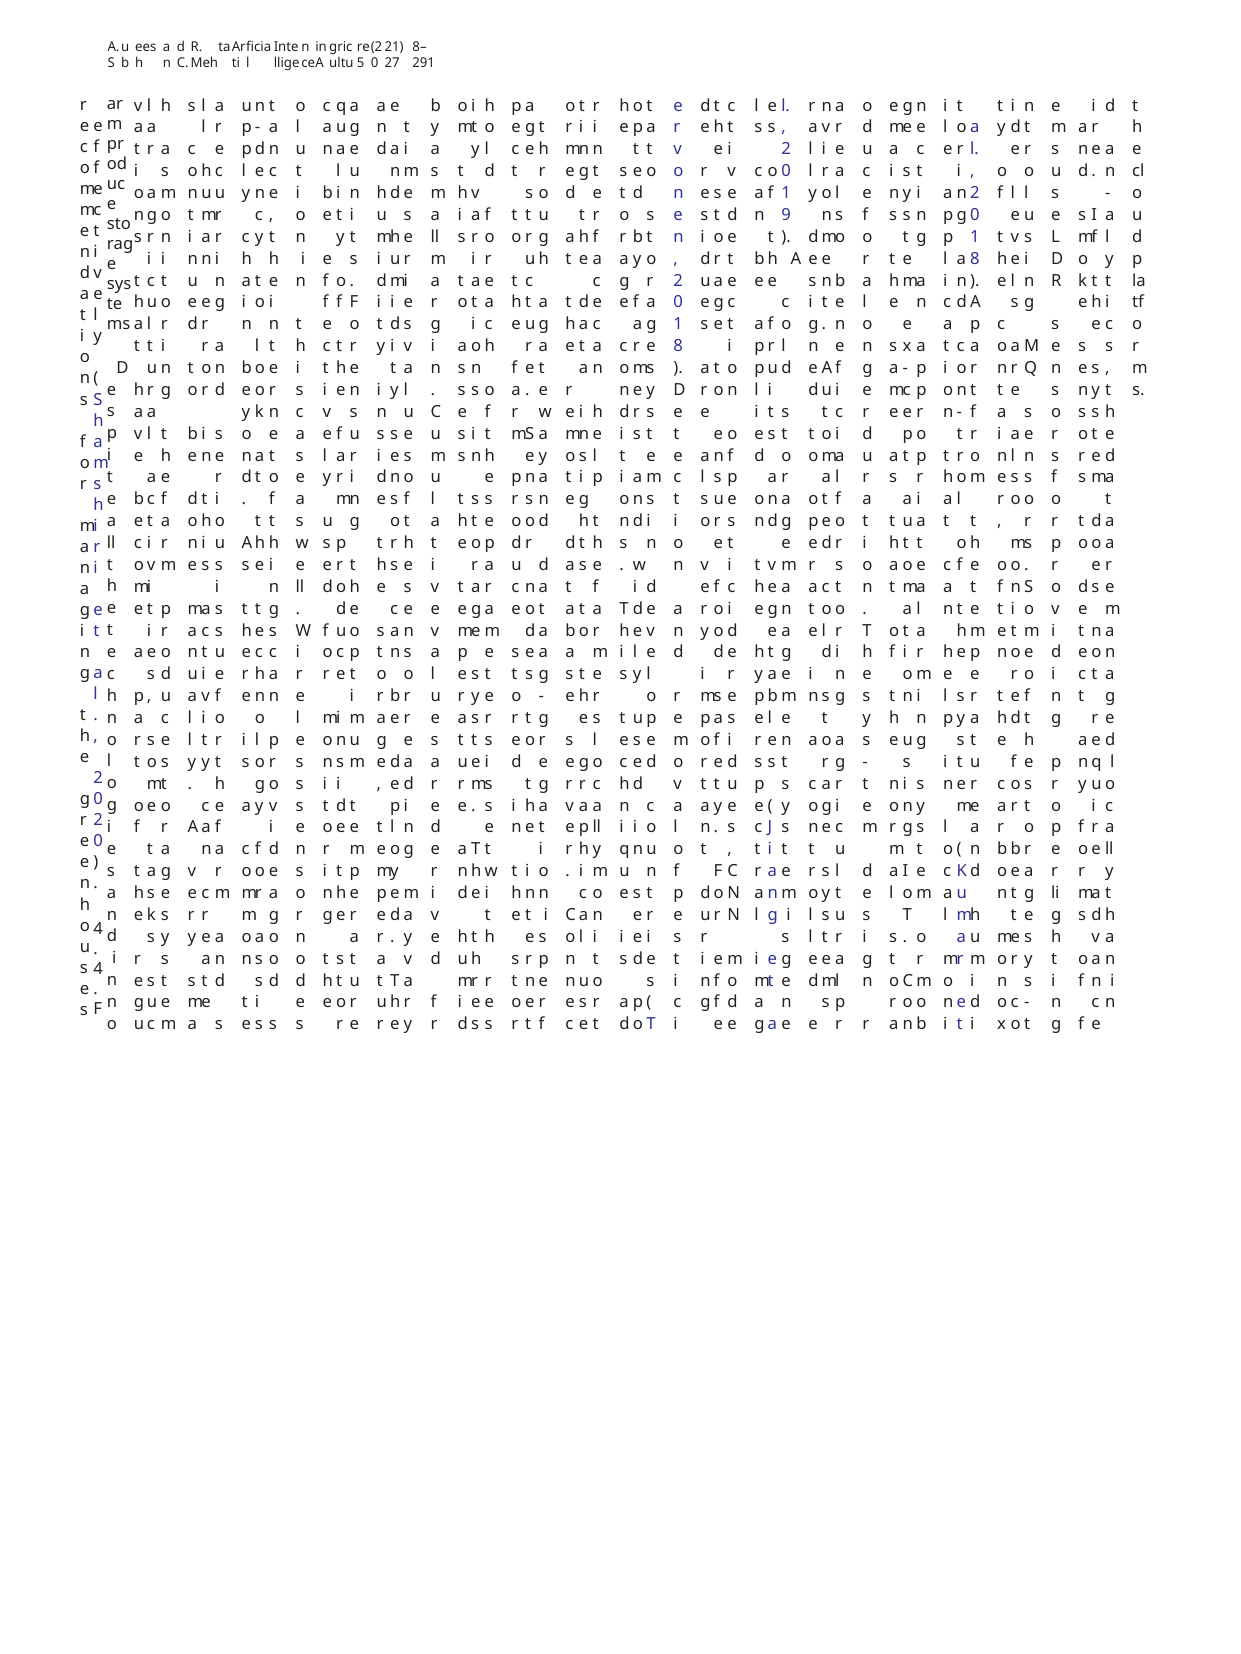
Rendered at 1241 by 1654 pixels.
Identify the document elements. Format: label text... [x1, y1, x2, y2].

text A. Subeesh and C.R. Mehta Artificial Intelligence in Agriculture 5 (2021) 278–291 [107, 38, 440, 70]
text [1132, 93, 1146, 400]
text 4.4. Farm produce storage systems [107, 93, 133, 333]
